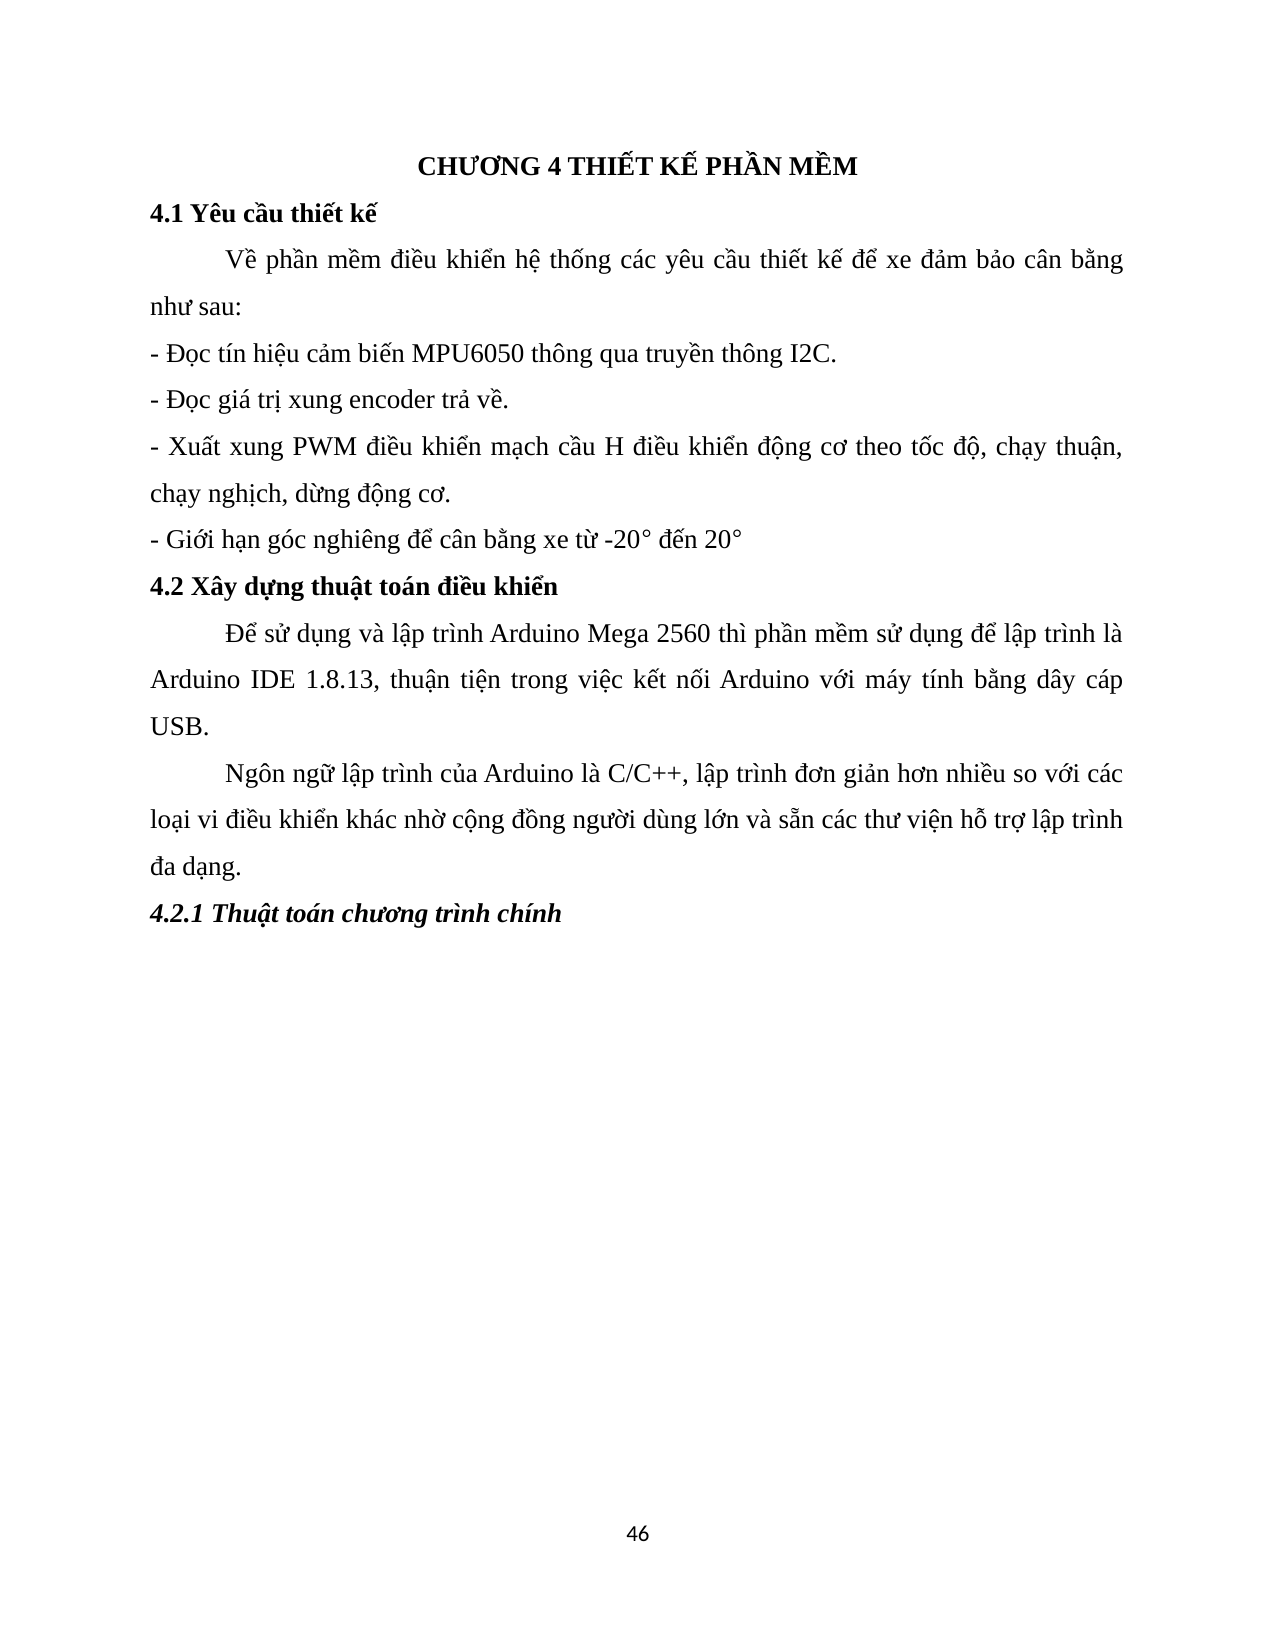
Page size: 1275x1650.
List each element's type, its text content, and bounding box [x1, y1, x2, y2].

text - Xuất xung PWM điều khiển mạch cầu H điều khiển động cơ theo tốc độ, chạy thuận, chạy nghịch, dừng động cơ. [150, 430, 1125, 508]
text 4.1 Yêu cầu thiết kế [150, 197, 1125, 228]
text Để sử dụng và lập trình Arduino Mega 2560 thì phần mềm sử dụng để lập trình là Arduino IDE 1.8.13, thuận tiện trong việc kết nối Arduino với máy tính bằng dây cáp USB. [150, 617, 1125, 741]
text CHƯƠNG 4 THIẾT KẾ PHẦN MỀM [150, 150, 1125, 181]
text 4.2.1 Thuật toán chương trình chính [150, 897, 1125, 928]
text - Giới hạn góc nghiêng để cân bằng xe từ -20 đến 20 [150, 523, 1125, 554]
text - Đọc giá trị xung encoder trả về. [150, 383, 1125, 414]
text Ngôn ngữ lập trình của Arduino là C/C++, lập trình đơn giản hơn nhiều so với các loại vi điều khiển khác nhờ cộng đồng người dùng lớn và sẵn các thư viện hỗ trợ lập trình đa dạng. [150, 757, 1125, 881]
text Về phần mềm điều khiển hệ thống các yêu cầu thiết kế để xe đảm bảo cân bằng như sau: [150, 243, 1125, 321]
text 4.2 Xây dựng thuật toán điều khiển [150, 570, 1125, 601]
text - Đọc tín hiệu cảm biến MPU6050 thông qua truyền thông I2C. [150, 337, 1125, 368]
